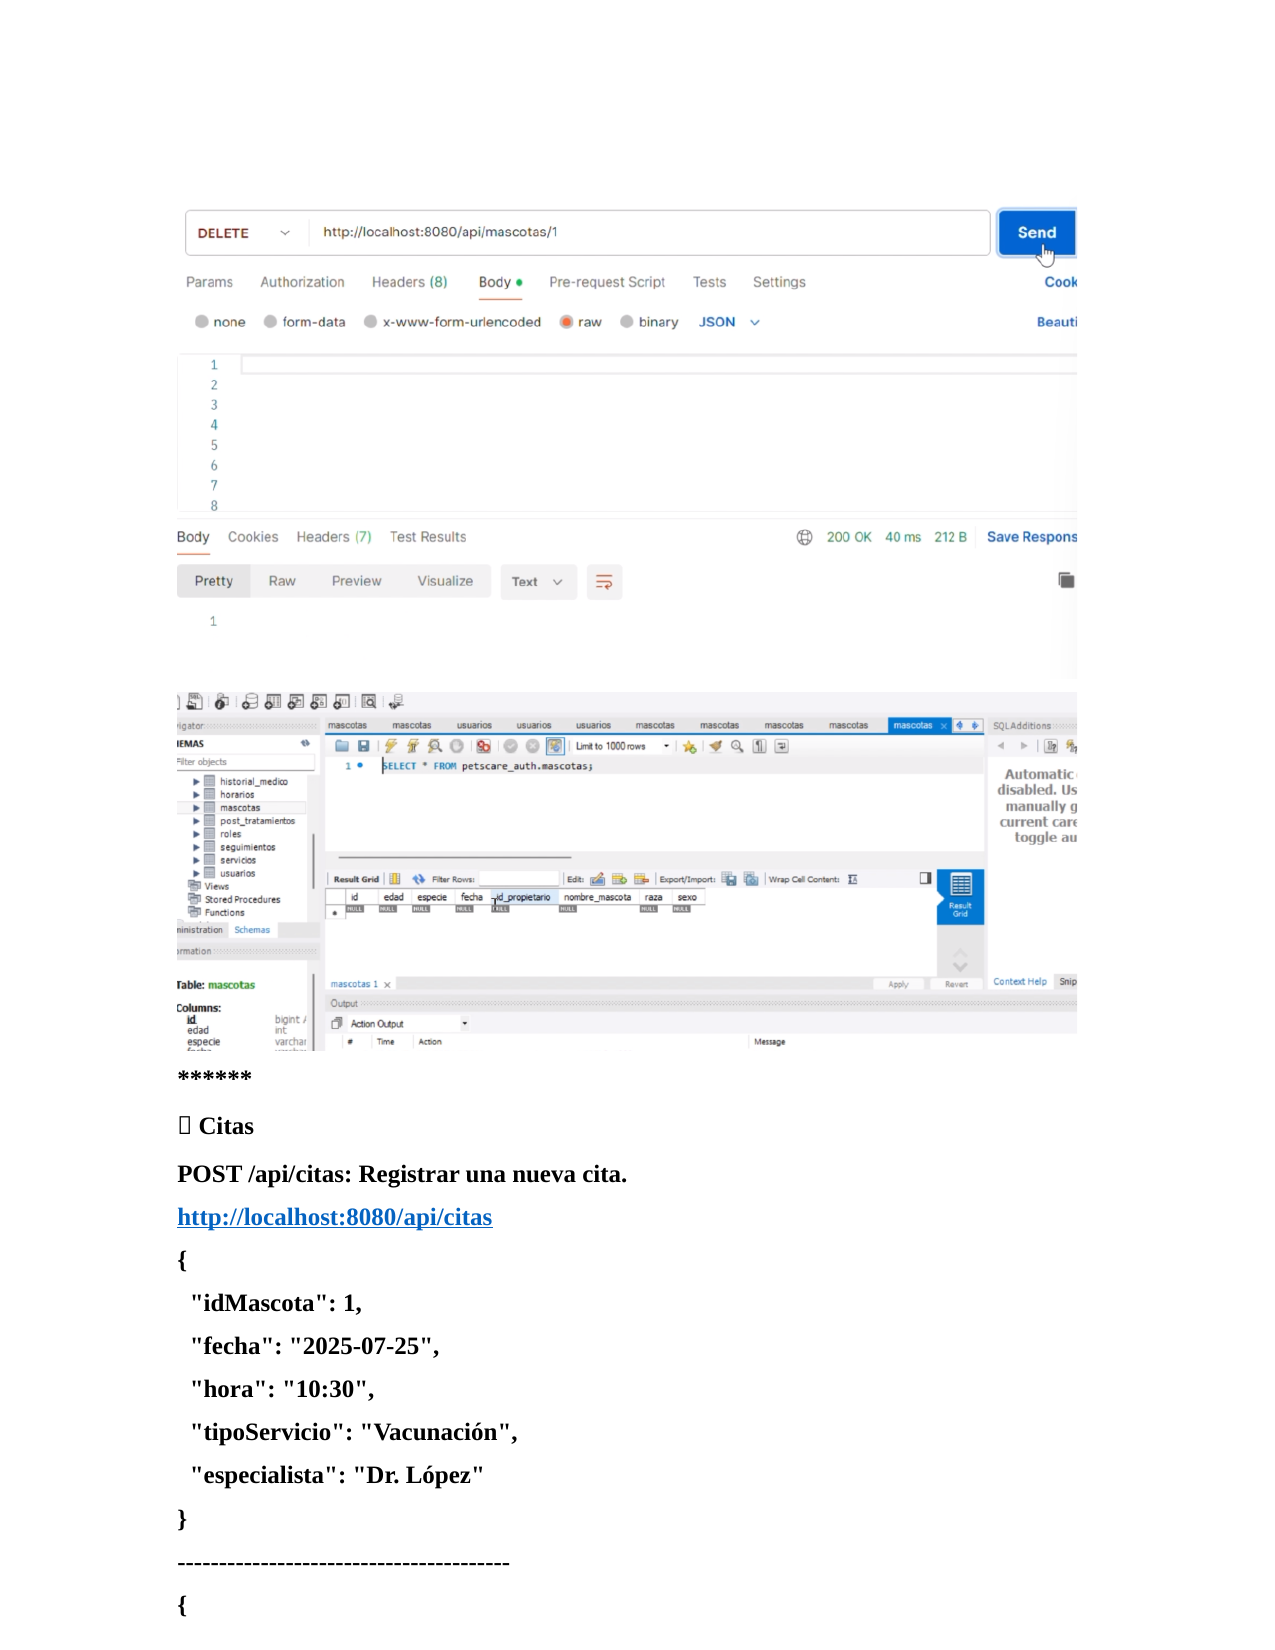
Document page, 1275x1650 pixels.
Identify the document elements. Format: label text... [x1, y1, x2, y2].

text } [177, 1504, 1058, 1532]
text http://localhost:8080/api/citas [177, 1202, 1058, 1231]
text "hora": "10:30", [177, 1374, 1058, 1403]
text "idMascota": 1, [177, 1288, 1058, 1317]
text "especialista": "Dr. López" [177, 1461, 1058, 1489]
picture [177, 195, 1078, 679]
text { [177, 1590, 1058, 1619]
text ---------------------------------------- [177, 1547, 1058, 1576]
text { [177, 1245, 1058, 1274]
text "fecha": "2025-07-25", [177, 1331, 1058, 1360]
picture [177, 692, 1078, 1051]
text 📅 Citas [177, 1108, 1058, 1142]
text ****** [177, 1064, 1058, 1093]
text "tipoServicio": "Vacunación", [177, 1417, 1058, 1446]
text POST /api/citas: Registrar una nueva cita. [177, 1159, 1058, 1187]
